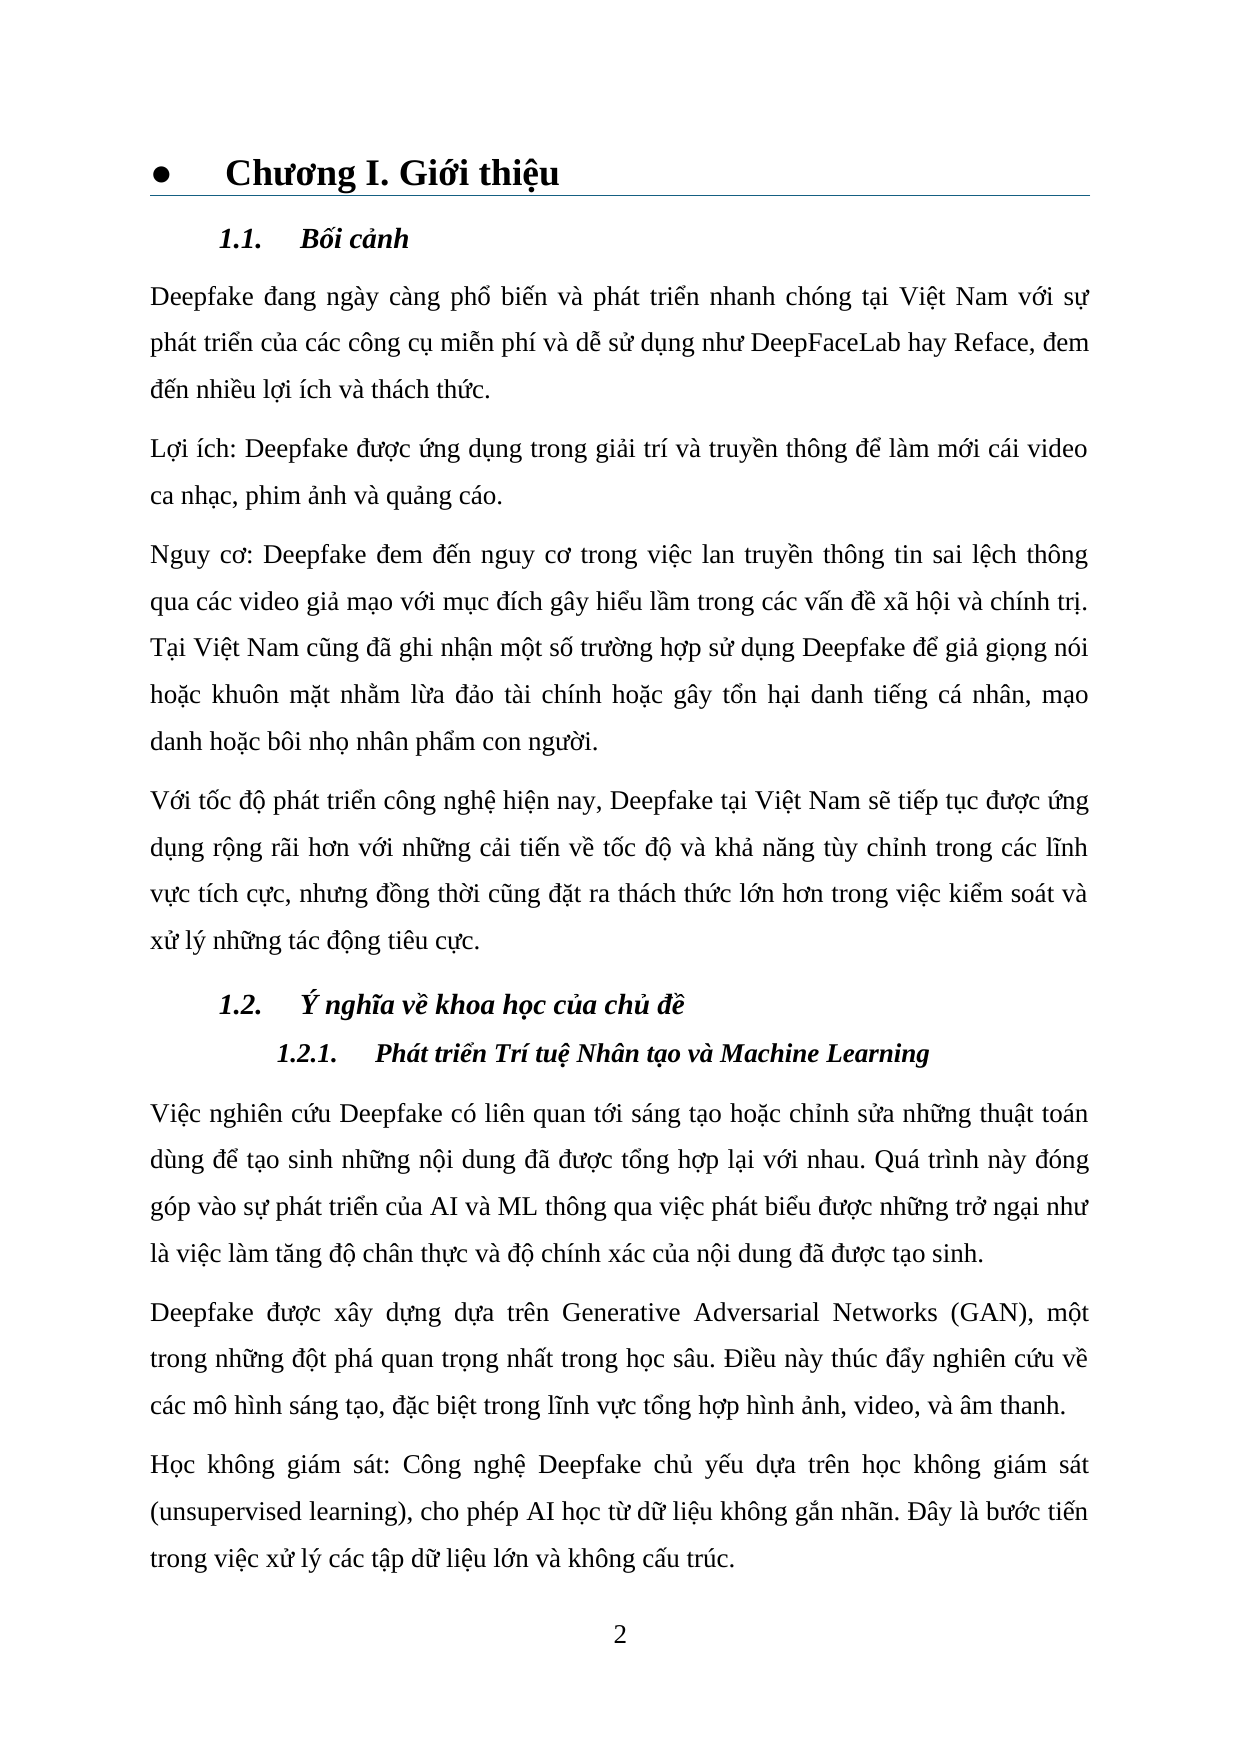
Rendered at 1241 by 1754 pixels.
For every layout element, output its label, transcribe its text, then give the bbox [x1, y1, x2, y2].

subtitle Bối cảnh [262, 221, 1090, 255]
list Phát triển Trí tuệ Nhân tạo và Machine Learning [337, 1038, 1090, 1069]
text Lợi ích: Deepfake được ứng dụng trong giải trí và truyền thông để làm mới cái video ca nhạc, phim ảnh và quảng cáo. [150, 432, 1090, 510]
subtitle Ý nghĩa về khoa học của chủ đề [262, 987, 1090, 1021]
text Nguy cơ: Deepfake đem đến nguy cơ trong việc lan truyền thông tin sai lệch thông qua các video giả mạo với mục đích gây hiểu lầm trong các vấn đề xã hội và chính trị. Tại Việt Nam cũng đã ghi nhận một số trường hợp sử dụng Deepfake để giả giọng nói hoặc khuôn mặt nhằm lừa đảo tài chính hoặc gây tổn hại danh tiếng cá nhân, mạo danh hoặc bôi nhọ nhân phẩm con người. [150, 538, 1090, 756]
text Học không giám sát: Công nghệ Deepfake chủ yếu dựa trên học không giám sát (unsupervised learning), cho phép AI học từ dữ liệu không gắn nhãn. Đây là bước tiến trong việc xử lý các tập dữ liệu lớn và không cấu trúc. [150, 1448, 1090, 1573]
text Việc nghiên cứu Deepfake có liên quan tới sáng tạo hoặc chỉnh sửa những thuật toán dùng để tạo sinh những nội dung đã được tổng hợp lại với nhau. Quá trình này đóng góp vào sự phát triển của AI và ML thông qua việc phát biểu được những trở ngại như là việc làm tăng độ chân thực và độ chính xác của nội dung đã được tạo sinh. [150, 1097, 1090, 1268]
text Deepfake đang ngày càng phổ biến và phát triển nhanh chóng tại Việt Nam với sự phát triển của các công cụ miễn phí và dễ sử dụng như DeepFaceLab hay Reface, đem đến nhiều lợi ích và thách thức. [150, 280, 1090, 404]
text Deepfake được xây dựng dựa trên Generative Adversarial Networks (GAN), một trong những đột phá quan trọng nhất trong học sâu. Điều này thúc đẩy nghiên cứu về các mô hình sáng tạo, đặc biệt trong lĩnh vực tổng hợp hình ảnh, video, và âm thanh. [150, 1296, 1090, 1420]
subtitle Chương I. Giới thiệu [150, 150, 1090, 195]
text Với tốc độ phát triển công nghệ hiện nay, Deepfake tại Việt Nam sẽ tiếp tục được ứng dụng rộng rãi hơn với những cải tiến về tốc độ và khả năng tùy chỉnh trong các lĩnh vực tích cực, nhưng đồng thời cũng đặt ra thách thức lớn hơn trong việc kiểm soát và xử lý những tác động tiêu cực. [150, 784, 1090, 955]
